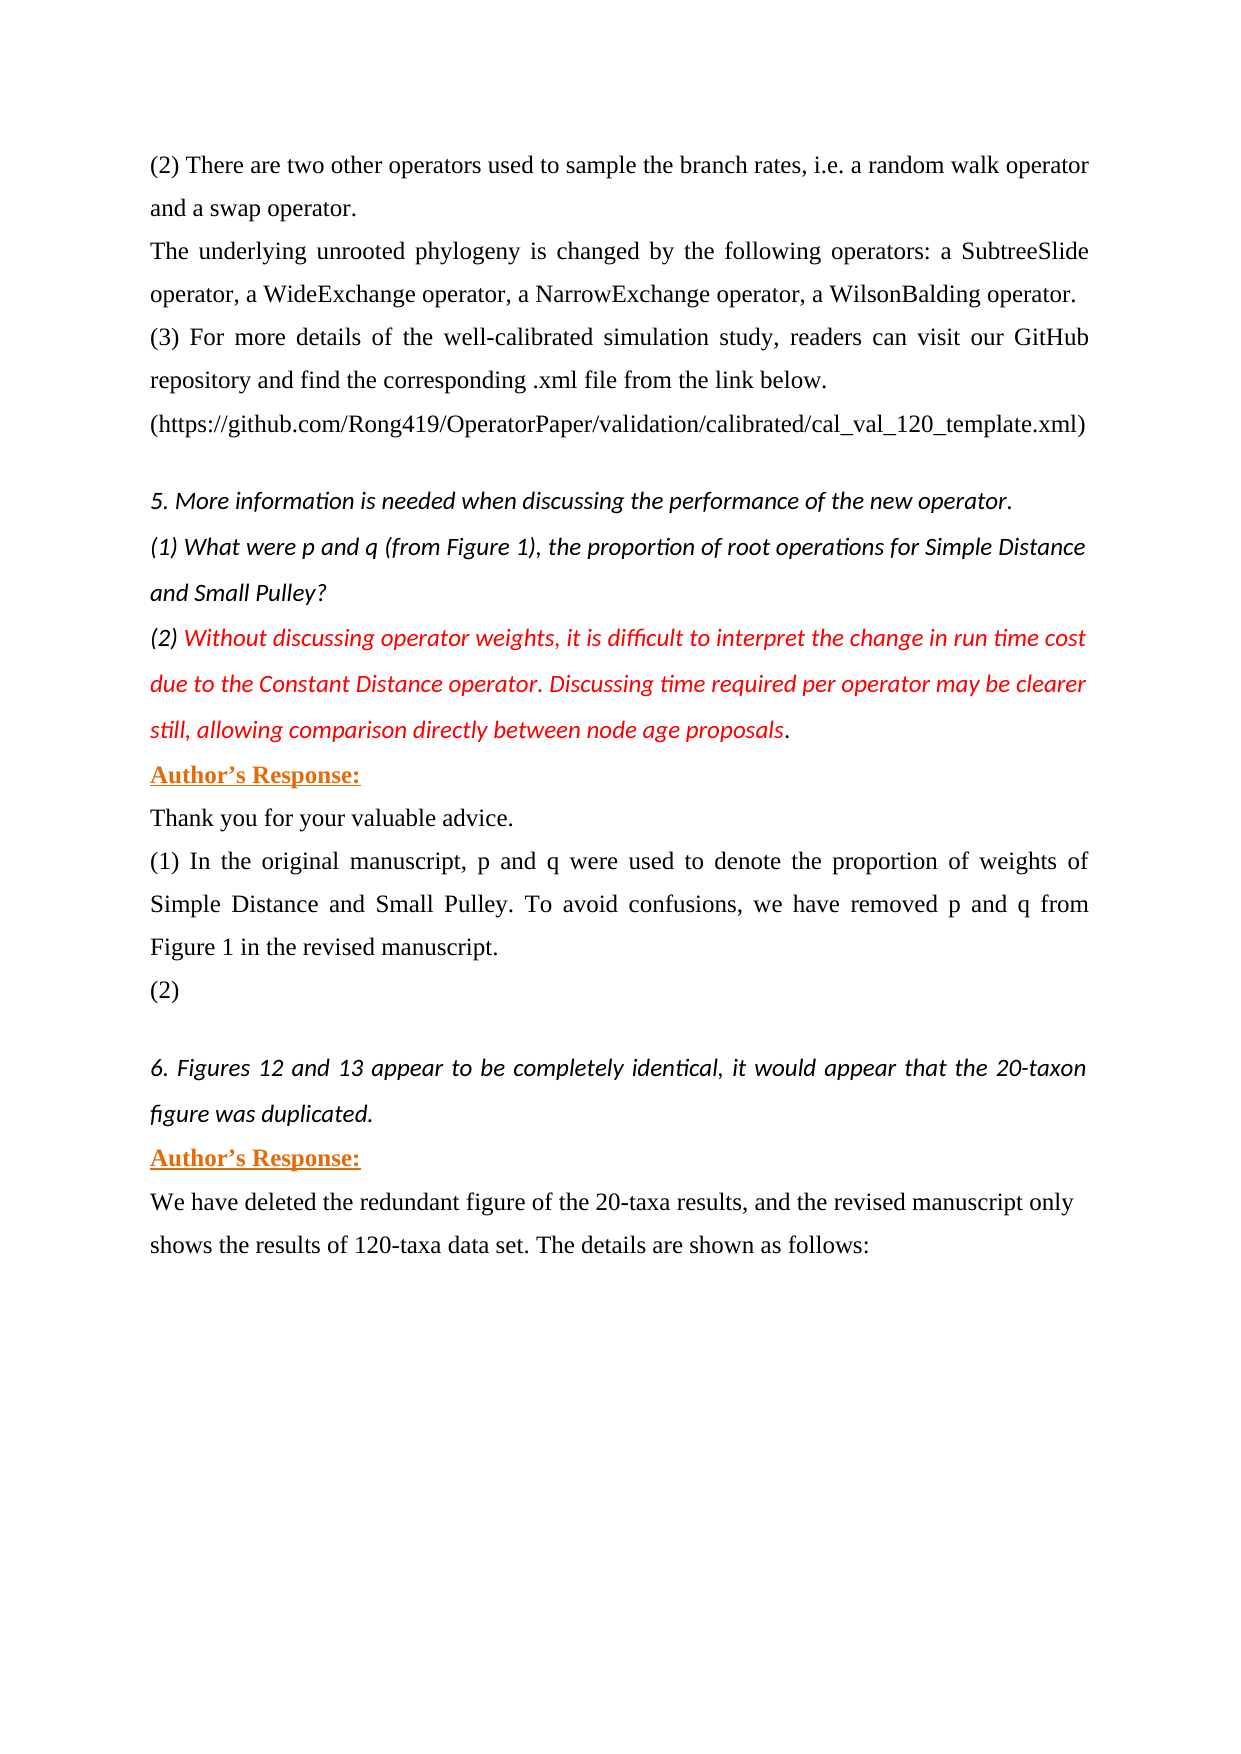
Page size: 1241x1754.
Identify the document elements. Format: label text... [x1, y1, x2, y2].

text Thank you for your valuable advice. [150, 803, 1090, 832]
text 5. More information is needed when discussing the performance of the new operator. [150, 485, 1090, 516]
text (https://github.com/Rong419/OperatorPaper/validation/calibrated/cal_val_120_template.xml) [150, 409, 1090, 437]
text (2) There are two other operators used to sample the branch rates, i.e. a random walk operator and a swap operator. [150, 150, 1090, 222]
text The underlying unrooted phylogeny is changed by the following operators: a SubtreeSlide operator, a WideExchange operator, a NarrowExchange operator, a WilsonBalding operator. [150, 236, 1090, 308]
text Author’s Response: [150, 1143, 1090, 1172]
text (2) Without discussing operator weights, it is difficult to interpret the change in run time cost due to the Constant Distance operator. Discussing time required per operator may be clearer still, allowing comparison directly between node age proposals. [150, 623, 1090, 744]
text (1) What were p and q (from Figure 1), the proportion of root operations for Simple Distance and Small Pulley? [150, 531, 1090, 607]
text We have deleted the redundant figure of the 20-taxa results, and the revised manuscript only shows the results of 120-taxa data set. The details are shown as follows: [150, 1187, 1090, 1258]
text (3) For more details of the well-calibrated simulation study, readers can visit our GitHub repository and find the corresponding .xml file from the link below. [150, 322, 1090, 394]
text Author’s Response: [150, 760, 1090, 788]
text 6. Figures 12 and 13 appear to be completely identical, it would appear that the 20-taxon figure was duplicated. [150, 1052, 1090, 1128]
text (2) [150, 975, 1090, 1004]
text (1) In the original manuscript, p and q were used to denote the proportion of weights of Simple Distance and Small Pulley. To avoid confusions, we have removed p and q from Figure 1 in the revised manuscript. [150, 846, 1090, 961]
